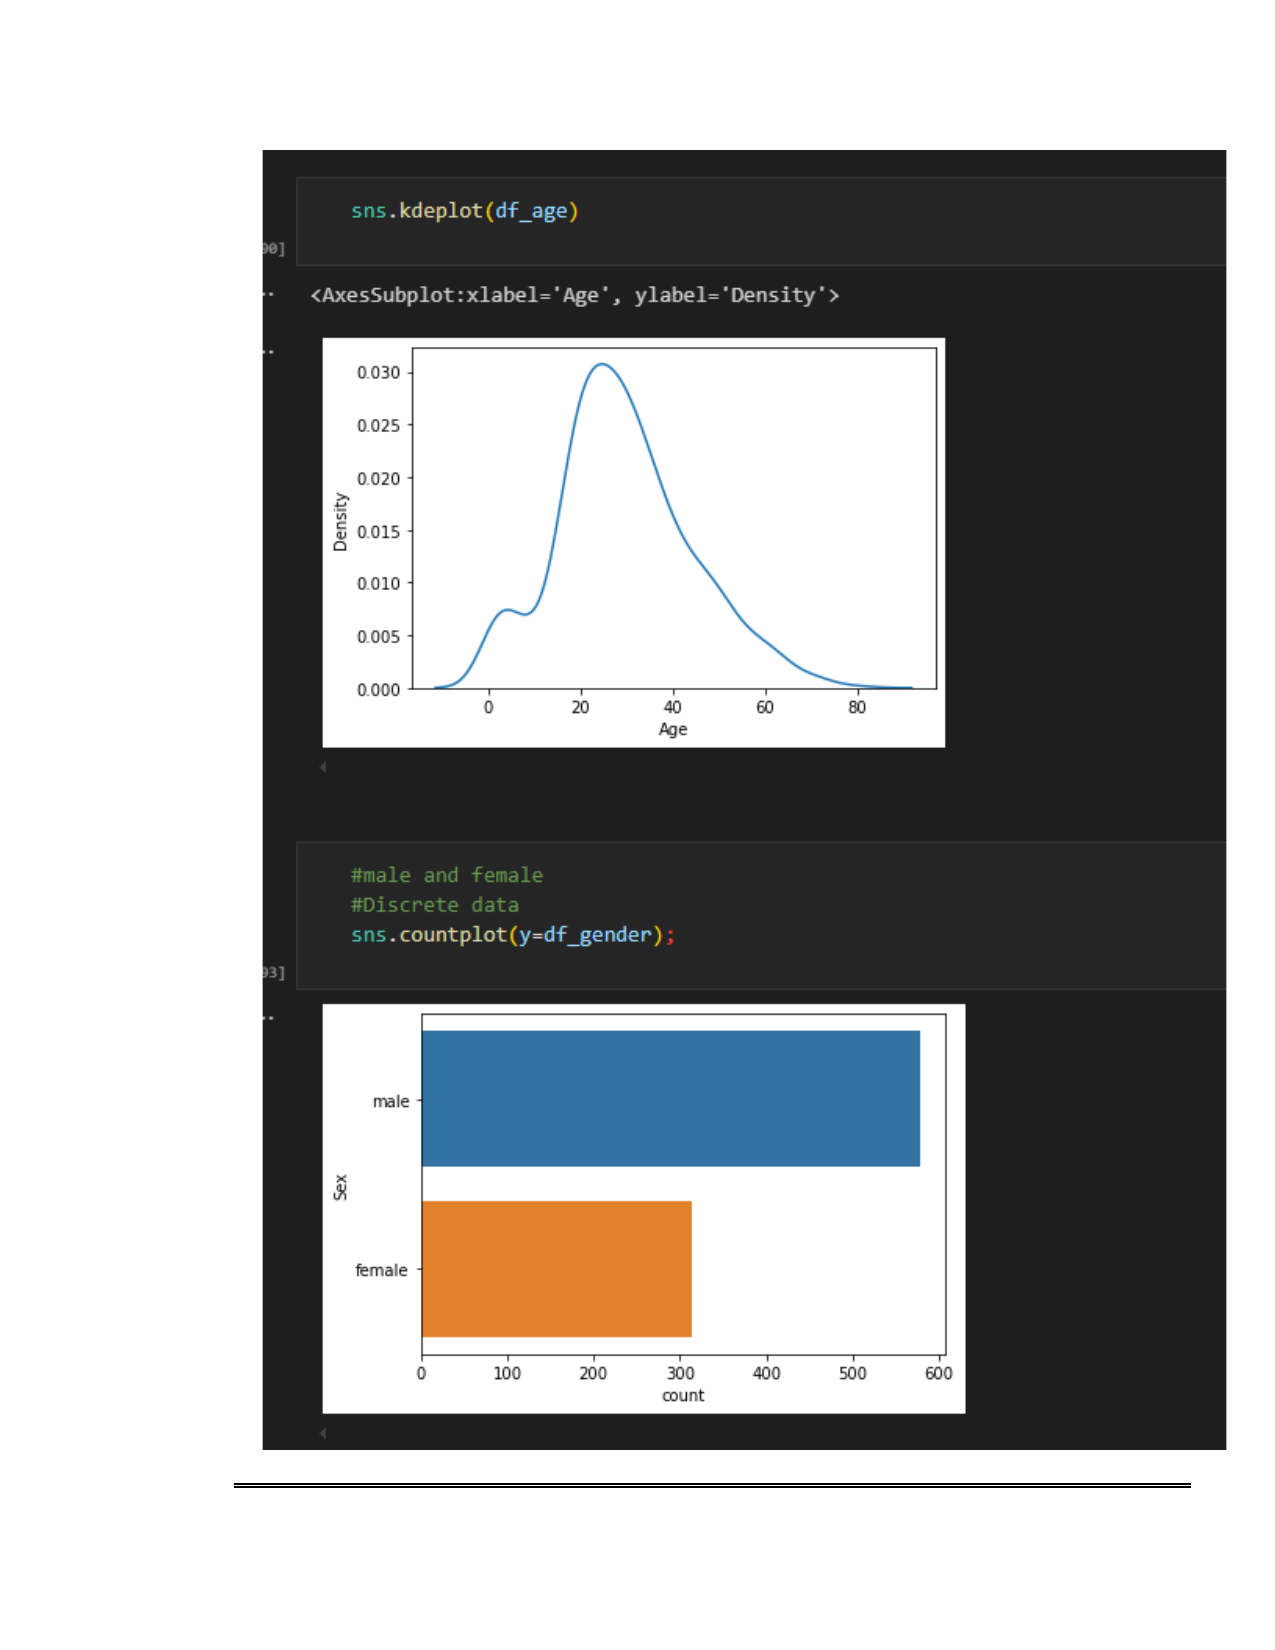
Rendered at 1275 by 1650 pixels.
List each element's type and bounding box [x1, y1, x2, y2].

picture [262, 150, 1227, 1450]
